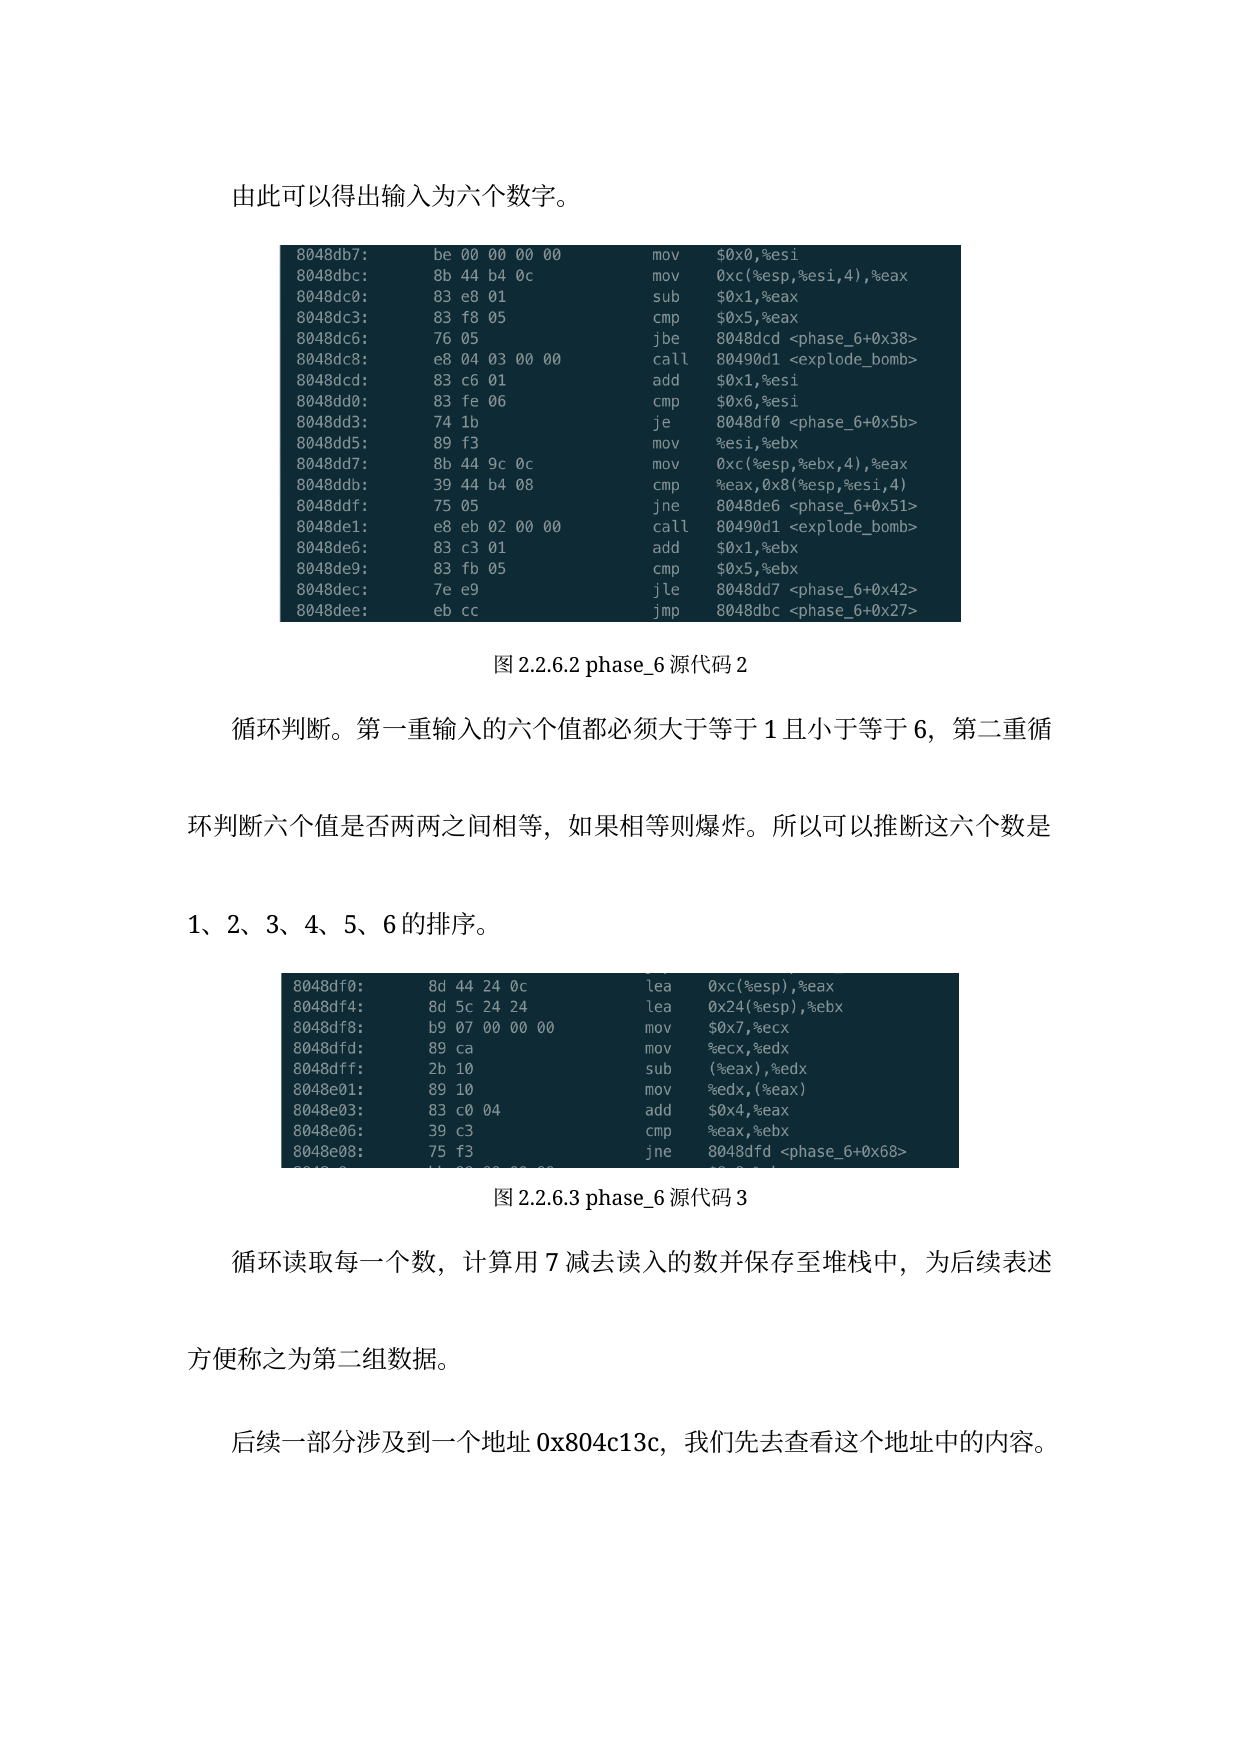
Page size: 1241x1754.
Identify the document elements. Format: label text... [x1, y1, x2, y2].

text 图2.2.6.3 phase_6源代码3 [187, 1181, 1053, 1213]
text 图2.2.6.2 phase_6源代码2 [187, 648, 1053, 680]
picture [281, 973, 959, 1168]
text 循环读取每一个数，计算用7减去读入的数并保存至堆栈中，为后续表述方便称之为第二组数据。 [187, 1228, 1053, 1391]
picture [279, 245, 961, 622]
text 循环判断。第一重输入的六个值都必须大于等于1且小于等于6，第二重循环判断六个值是否两两之间相等，如果相等则爆炸。所以可以推断这六个数是1、2、3、4、5、6的排序。 [187, 695, 1053, 955]
text 由此可以得出输入为六个数字。 [187, 162, 1053, 227]
text 后续一部分涉及到一个地址0x804c13c，我们先去查看这个地址中的内容。 [187, 1409, 1053, 1474]
